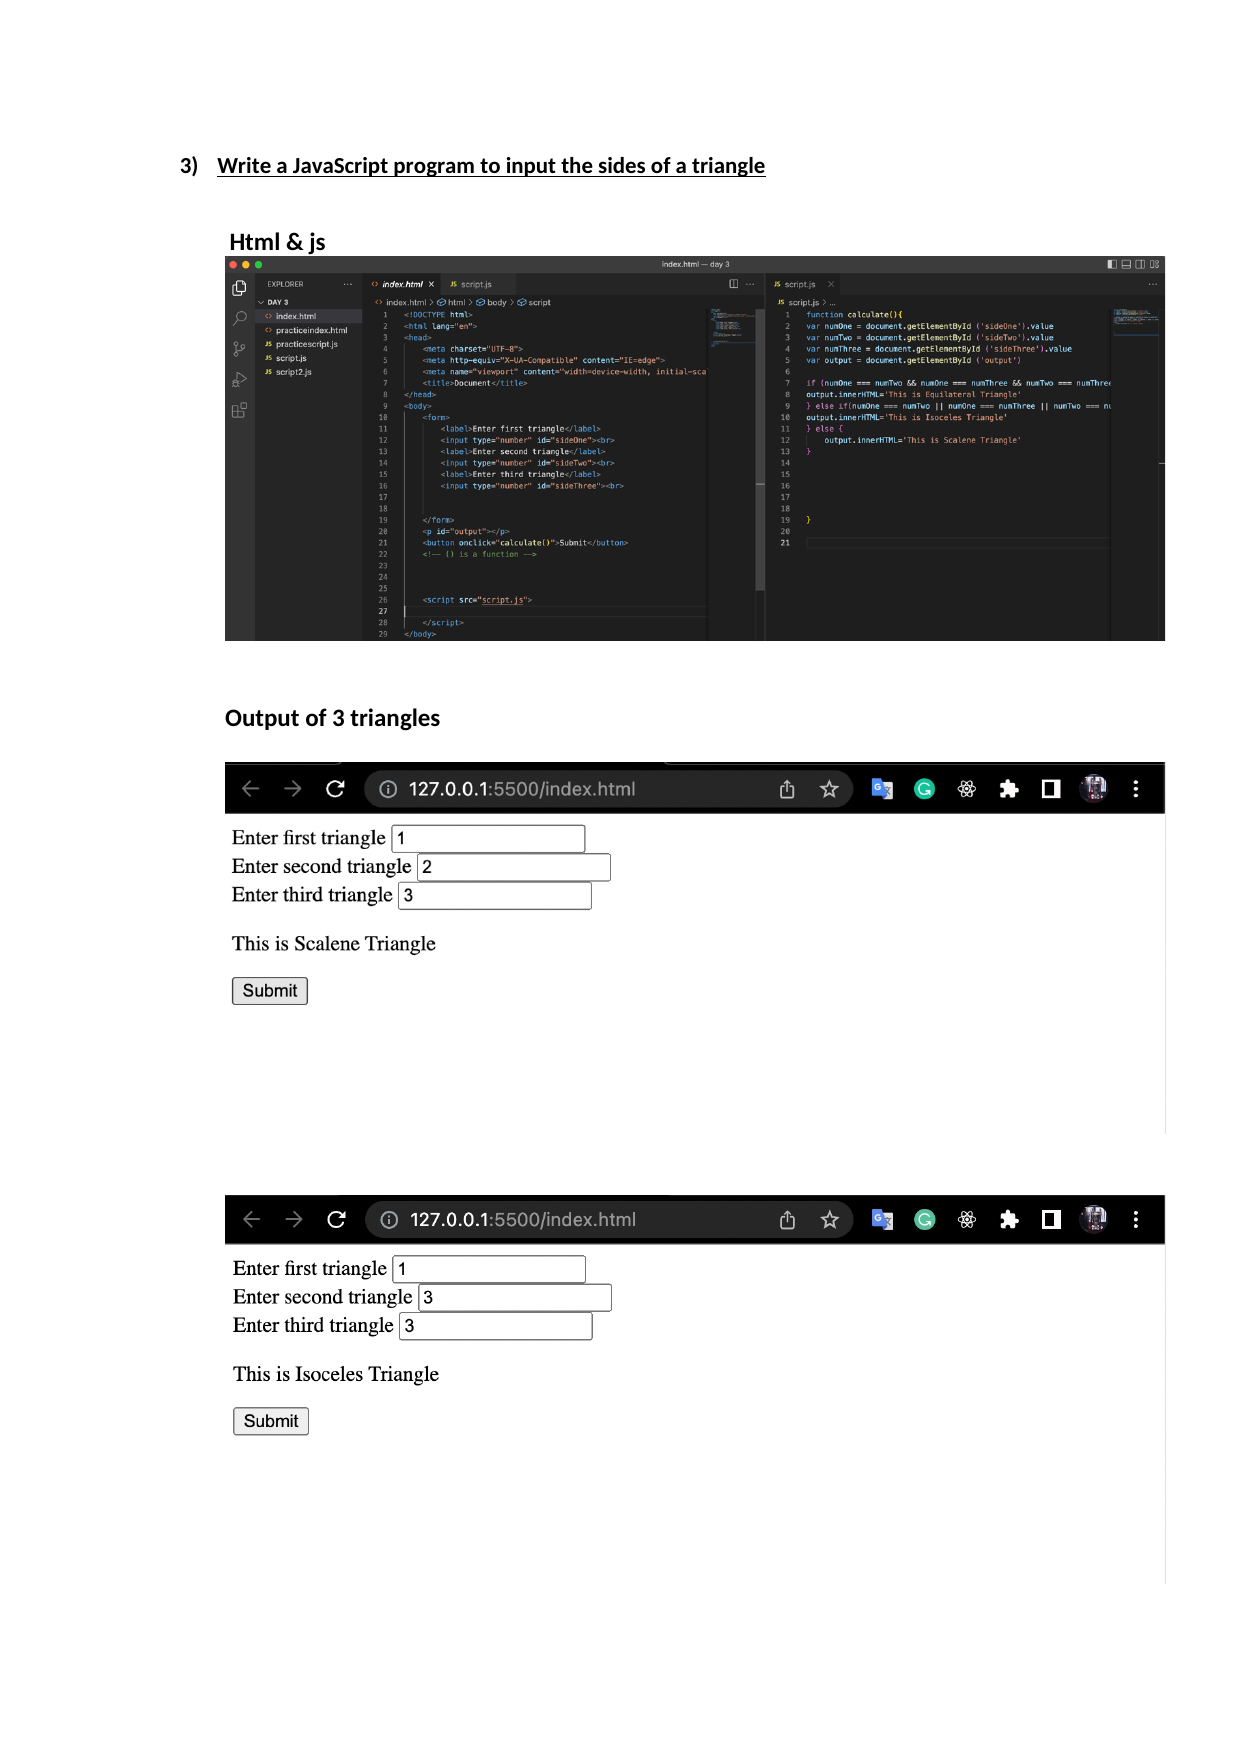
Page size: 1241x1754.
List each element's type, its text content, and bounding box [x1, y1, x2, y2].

text Html & js [150, 226, 1090, 257]
picture [225, 1195, 1166, 1584]
text Output of 3 triangles [225, 702, 1090, 732]
list Write a JavaScript program to input the sides of a triangle [179, 150, 1090, 180]
picture [225, 256, 1166, 641]
picture [225, 762, 1166, 1134]
